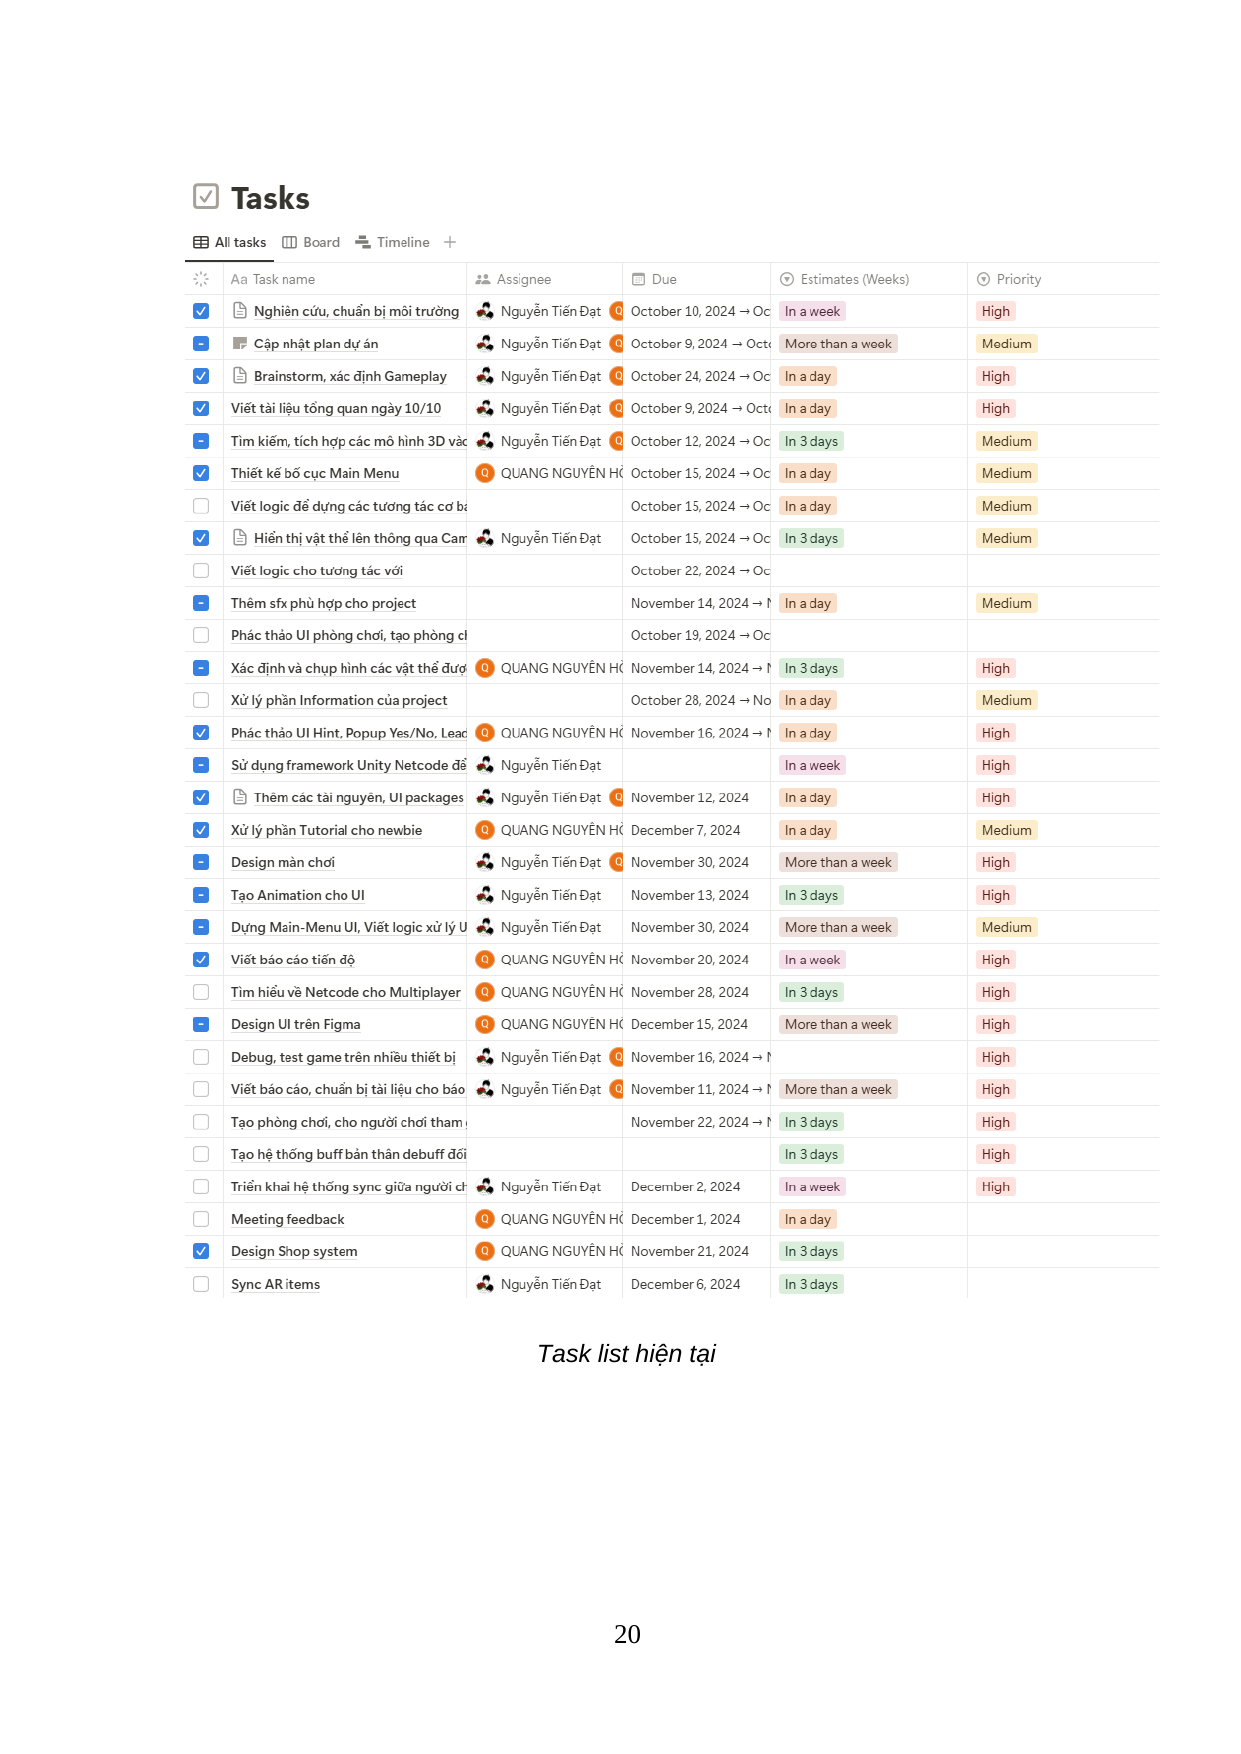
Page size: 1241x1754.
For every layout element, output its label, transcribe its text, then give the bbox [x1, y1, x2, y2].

picture [170, 177, 1160, 1298]
text Task list hiện tại [133, 1338, 1122, 1367]
